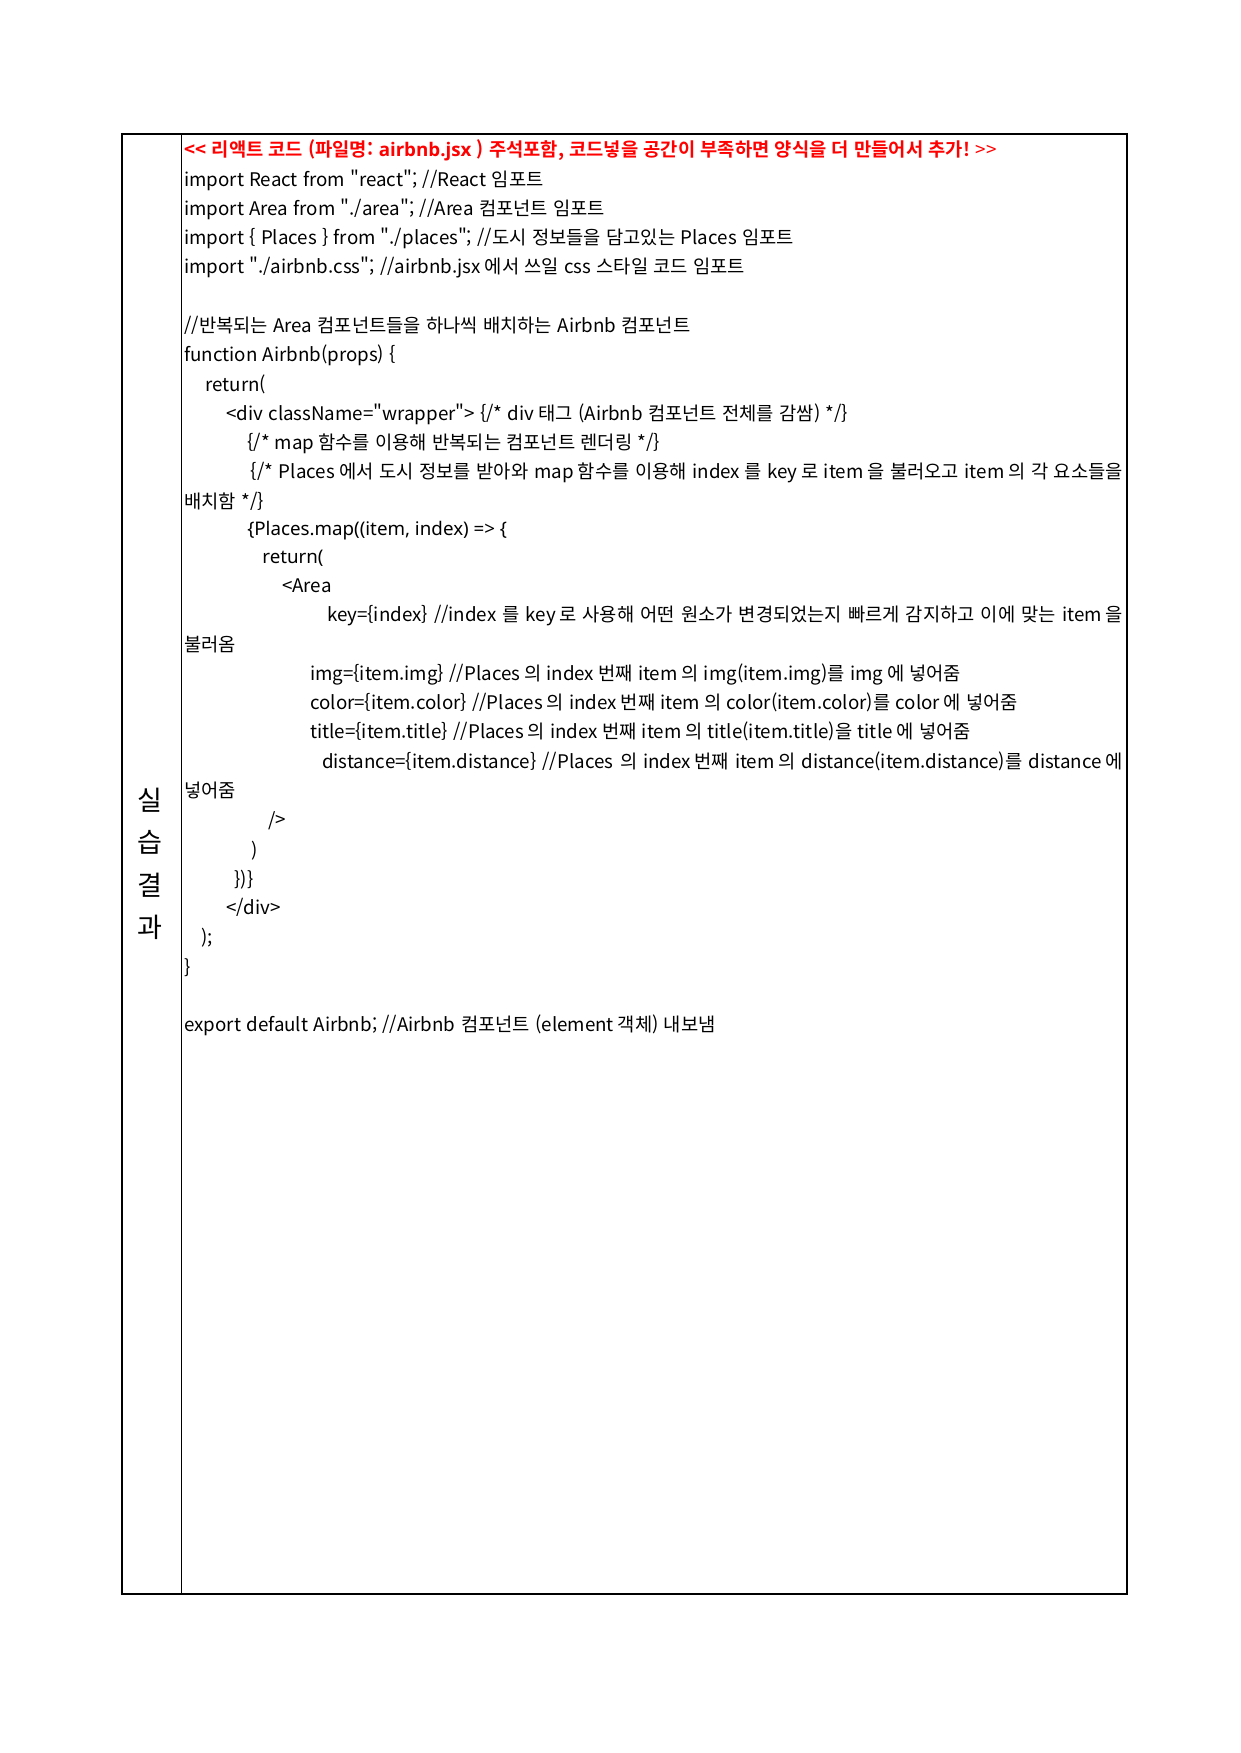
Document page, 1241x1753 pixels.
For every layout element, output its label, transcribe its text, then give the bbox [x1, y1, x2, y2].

table_header << 리액트 코드 (파일명: airbnb.jsx ) 주석포함, 코드넣을 공간이 부족하면 양식을 더 만들어서 추가! >> import React from "react"; //React 임포트 import Area from "./area"; //Area 컴포넌트 임포트 import { Places } from "./places"; //도시 정보들을 담고있는 Places 임포트 import "./airbnb.css"; //airbnb.jsx에서 쓰일 css 스타일 코드 임포트 //반복되는 Area 컴포넌트들을 하나씩 배치하는 Airbnb 컴포넌트 function Airbnb(props) { return( <div className="wrapper"> {/* div태그 (Airbnb 컴포넌트 전체를 감쌈) */} {/* map함수를 이용해 반복되는 컴포넌트 렌더링 */} {/* Places에서 도시 정보를 받아와 map함수를 이용해 index를 key로 item을 불러오고 item의 각 요소들을 배치함 */} {Places.map((item, index) => { return( <Area key={index} //index를 key로 사용해 어떤 원소가 변경되었는지 빠르게 감지하고 이에 맞는 item을 불러옴 img={item.img} //Places의 index번째 item의 img(item.img)를 img에 넣어줌 color={item.color} //Places의 index번째 item의 color(item.color)를 color에 넣어줌 title={item.title} //Places의 index번째 item의 title(item.title)을 title에 넣어줌 distance={item.distance} //Places의 index번째 item의 distance(item.distance)를 distance에 넣어줌 /> ) })} </div> ); } export default Airbnb; //Airbnb 컴포넌트 (element객체) 내보냄 [182, 135, 1126, 1592]
table_header 실 습 결 과 [123, 135, 181, 1592]
